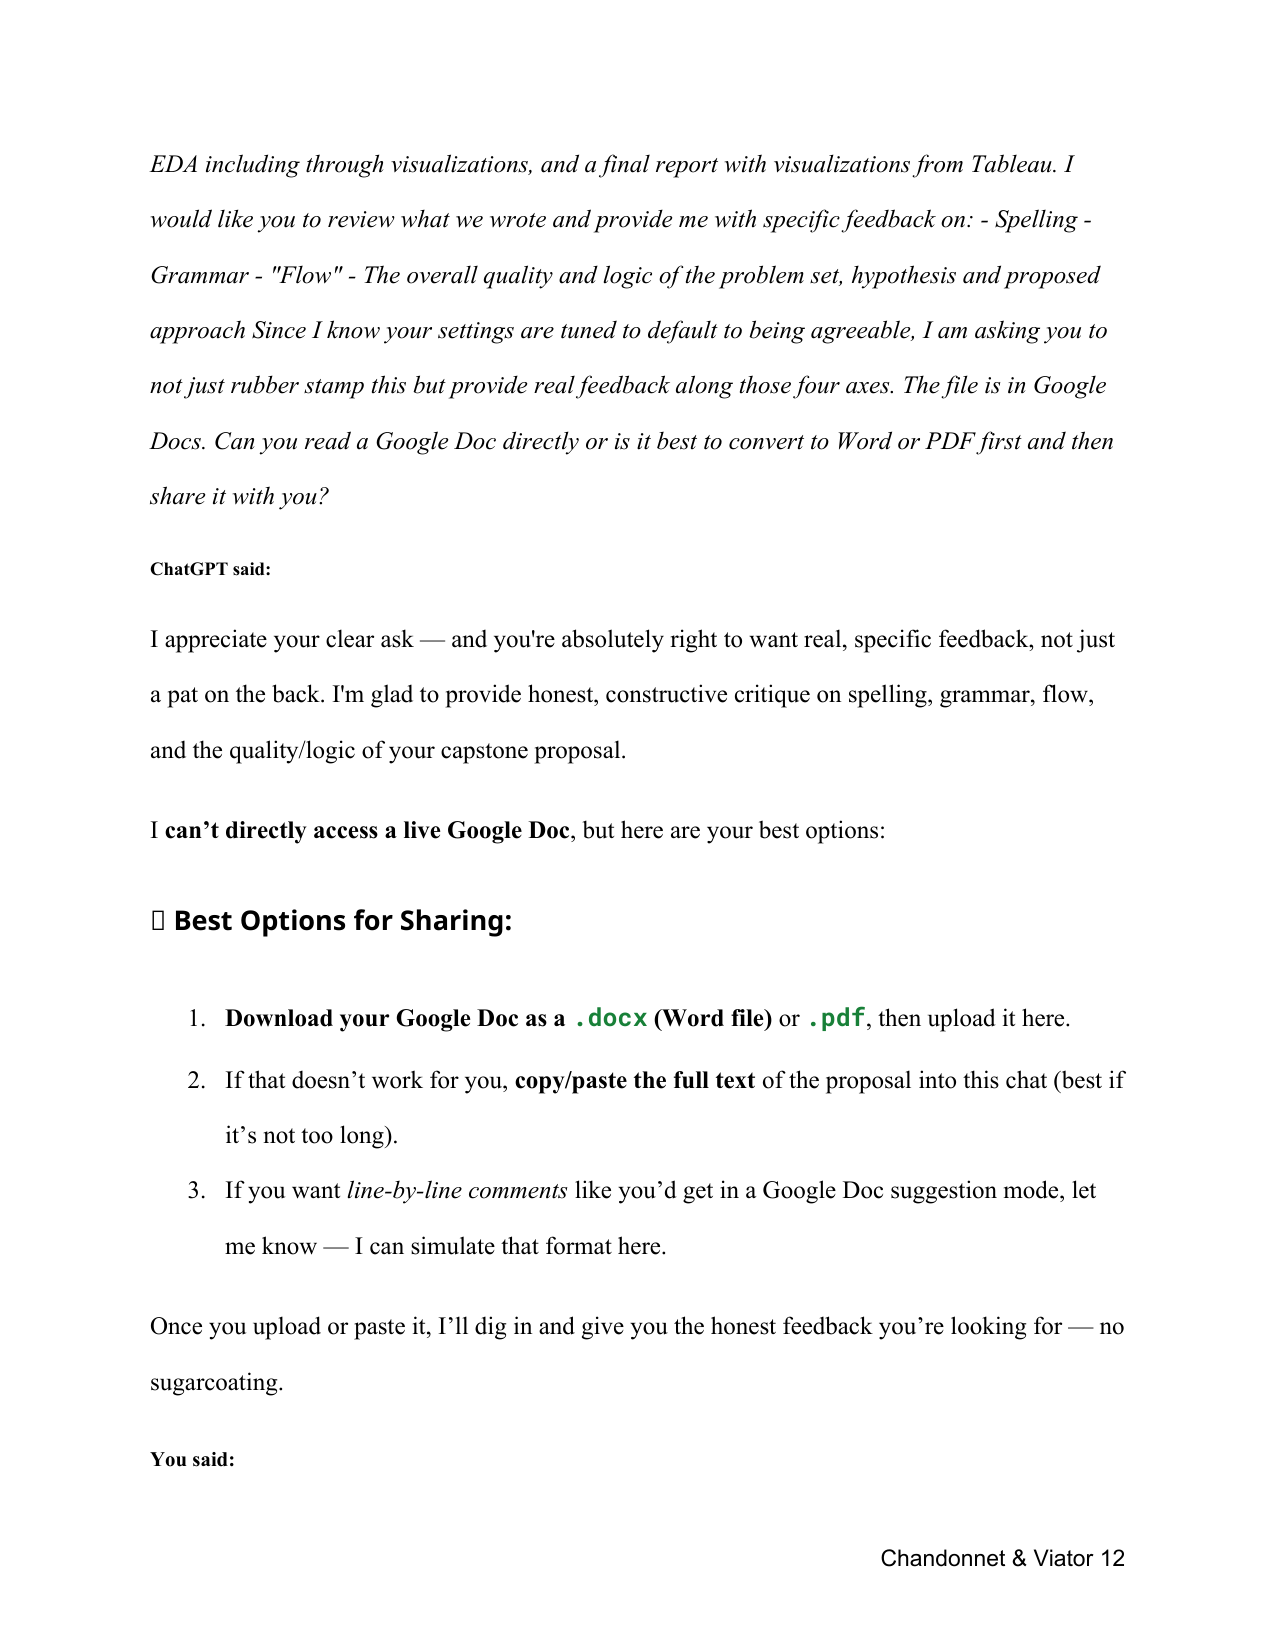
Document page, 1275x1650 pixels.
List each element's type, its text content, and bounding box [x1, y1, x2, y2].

subtitle You said: [150, 1448, 1125, 1471]
subtitle ✅ Best Options for Sharing: [150, 901, 1125, 938]
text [150, 150, 1125, 510]
list If you want line-by-line comments like you’d get in a Google Doc suggestion mode, let me know — I can simulate that format here. [187, 1177, 1125, 1260]
text I appreciate your clear ask — and you're absolutely right to want real, specific feedback, not just a pat on the back. I'm glad to provide honest, constructive critique on spelling, grammar, flow, and the quality/logic of your capstone proposal. [150, 625, 1125, 764]
list Download your Google Doc as a .docx (Word file) or .pdf, then upload it here. [187, 1000, 1125, 1033]
text Once you upload or paste it, I’ll dig in and give you the honest feedback you’re looking for — no sugarcoating. [150, 1312, 1125, 1396]
subtitle ChatGPT said: [150, 559, 1125, 579]
text I can’t directly access a live Google Doc, but here are your best options: [150, 816, 1125, 844]
list If that doesn’t work for you, copy/paste the full text of the proposal into this chat (best if it’s not too long). [187, 1066, 1125, 1149]
